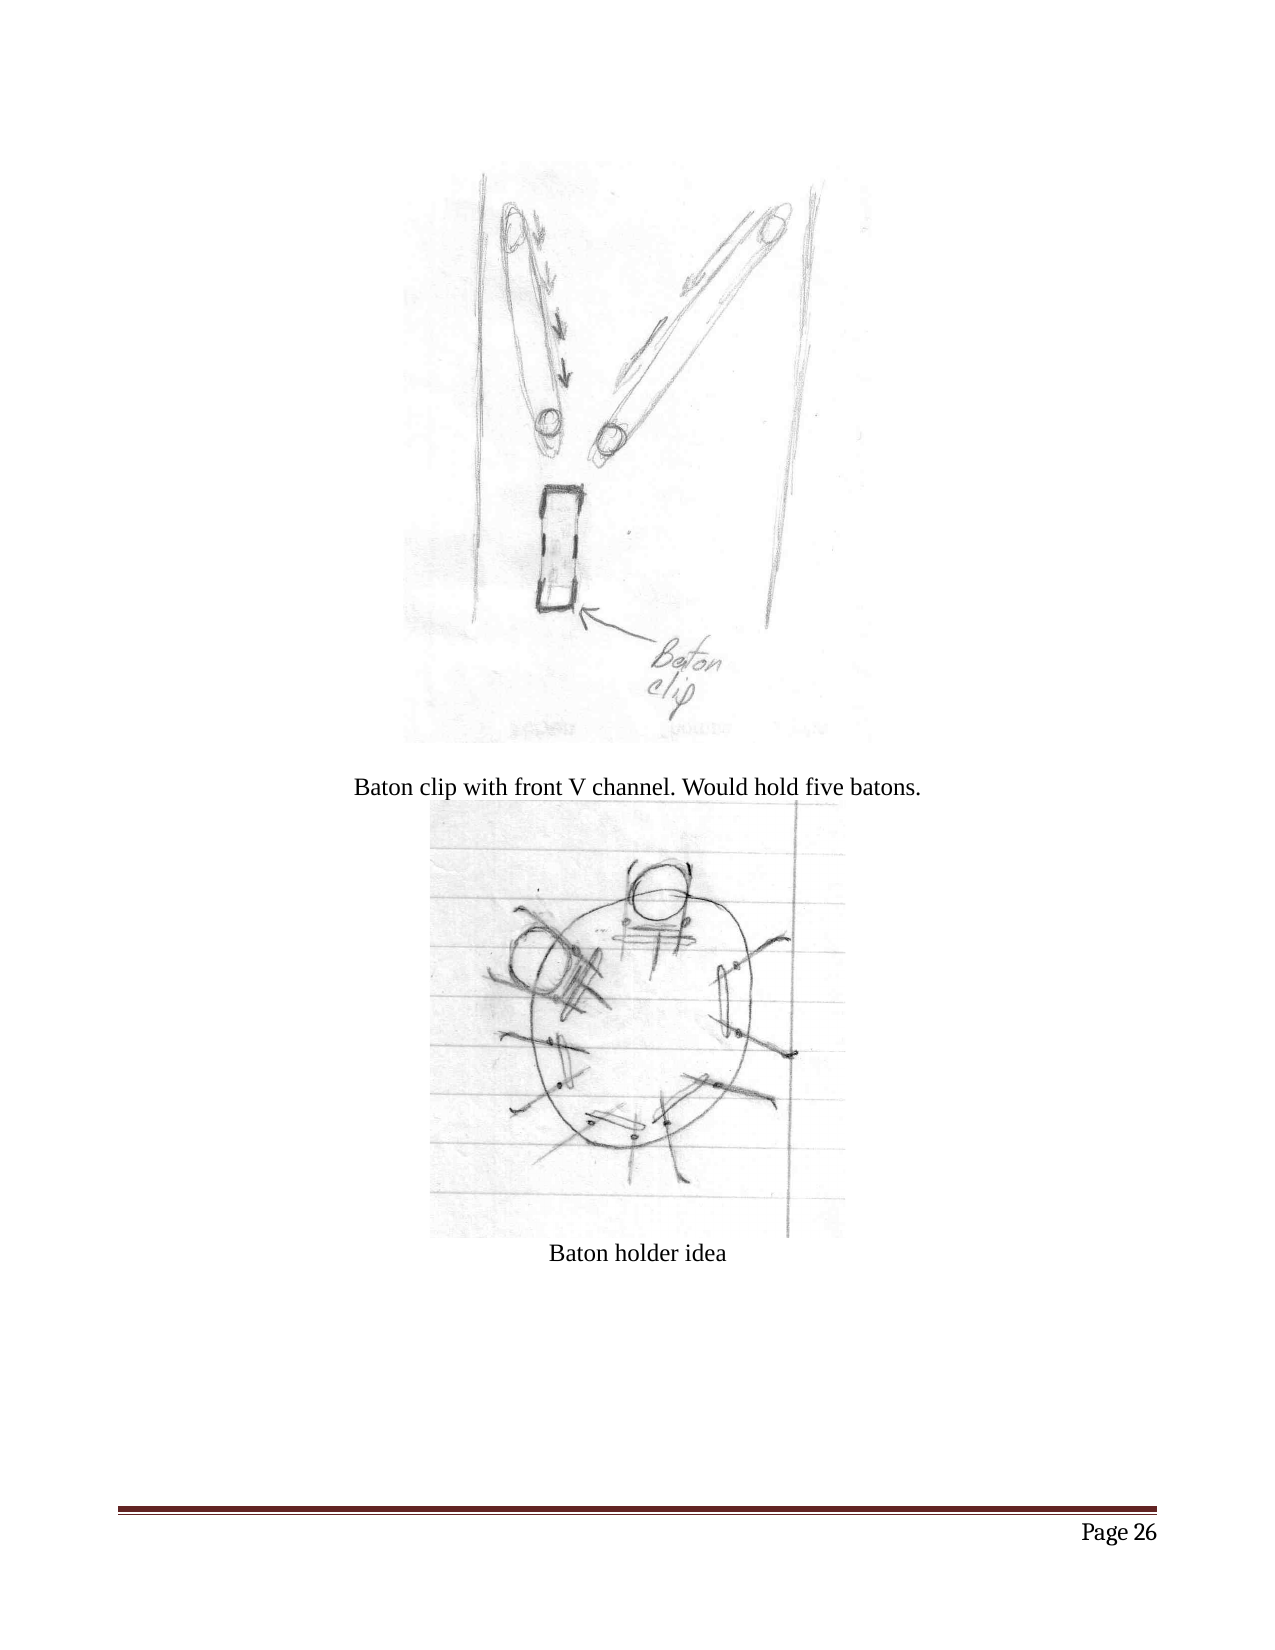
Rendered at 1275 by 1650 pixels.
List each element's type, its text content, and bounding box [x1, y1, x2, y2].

text Baton clip with front V channel. Would hold five batons. [118, 772, 1157, 800]
picture [403, 161, 872, 743]
picture [429, 800, 846, 1238]
text Baton holder idea [118, 1238, 1157, 1267]
